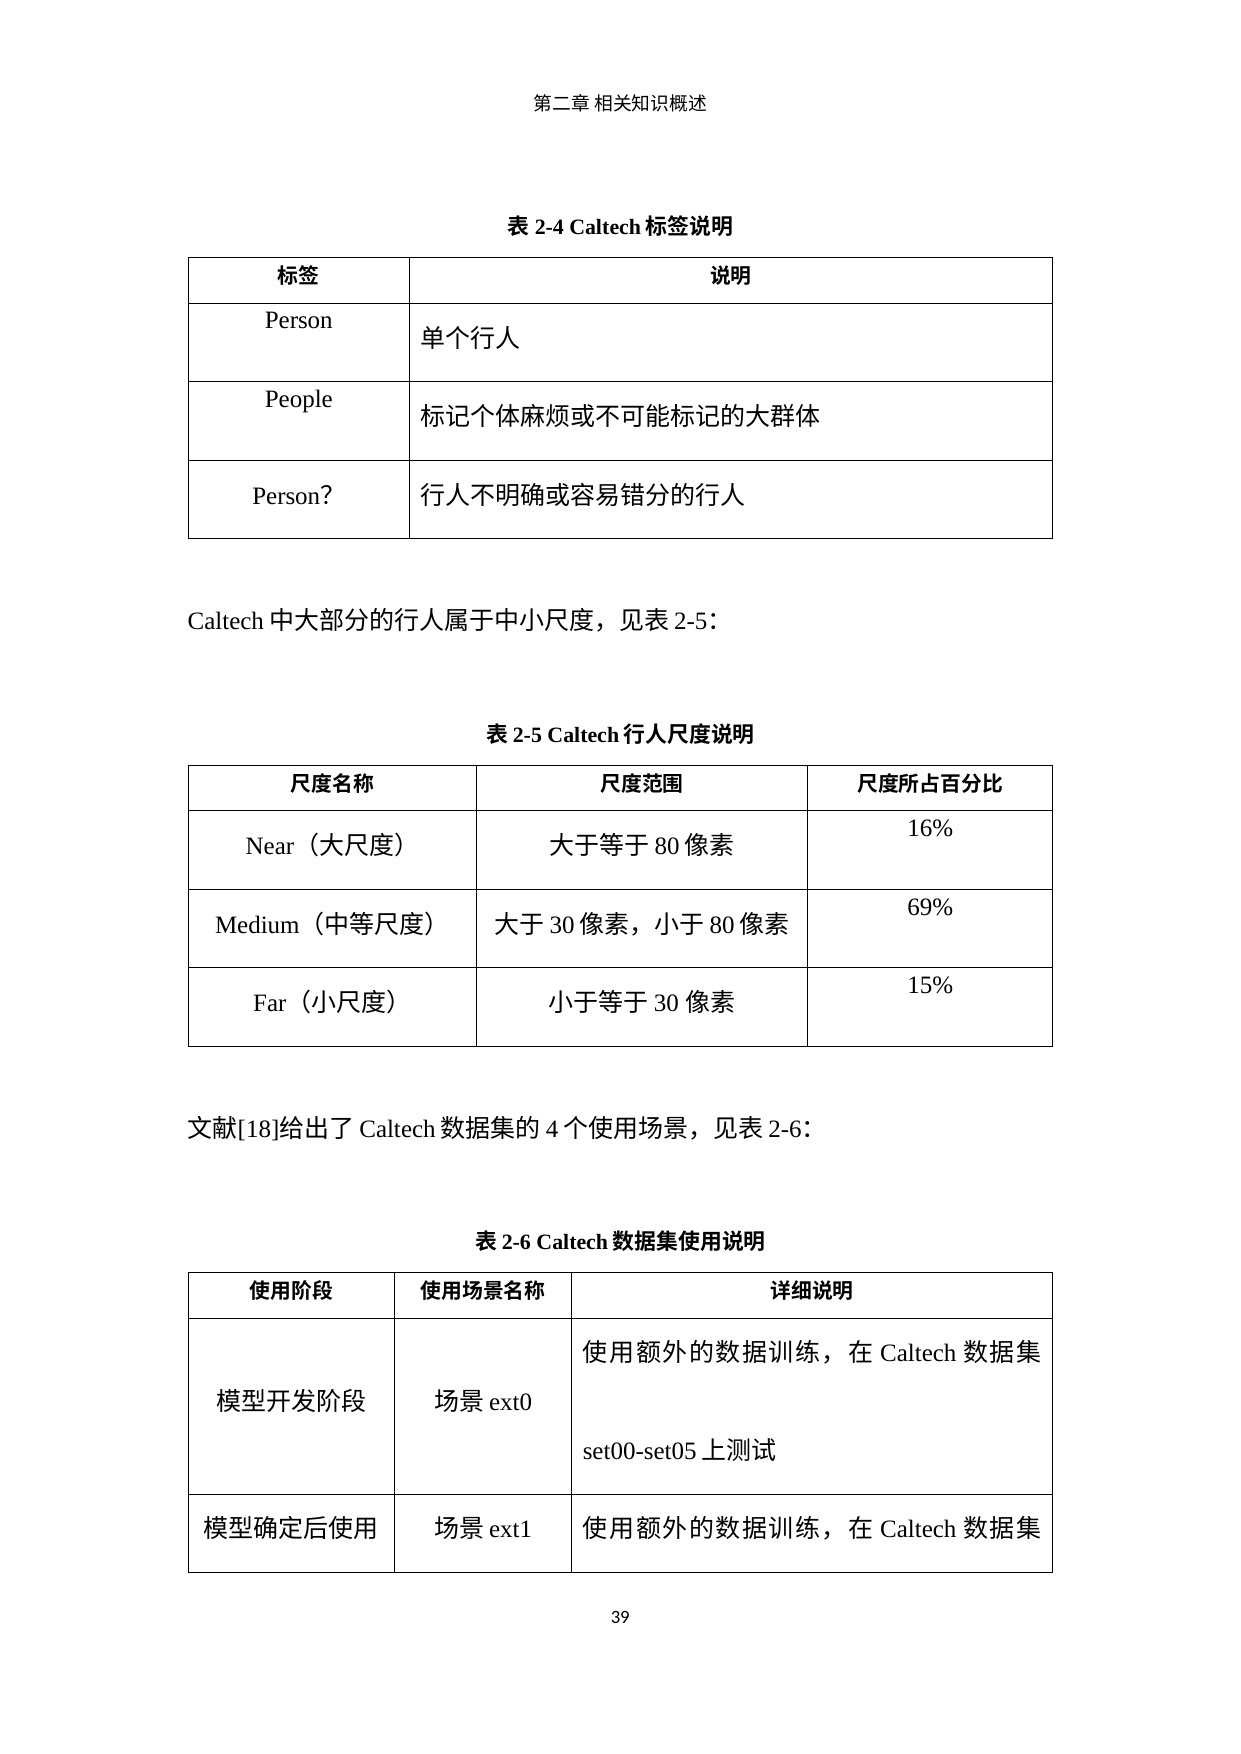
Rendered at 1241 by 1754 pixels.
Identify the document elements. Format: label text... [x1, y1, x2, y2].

table_cell 单个行人 [410, 304, 1052, 381]
table_cell 模型开发阶段 [189, 1319, 394, 1493]
table_cell People [189, 382, 409, 460]
table_cell 15% [808, 968, 1052, 1046]
table_cell 模型确定后使用 [189, 1495, 394, 1572]
table_header 尺度所占百分比 [808, 766, 1052, 810]
table_cell Far（小尺度） [189, 968, 476, 1046]
table_cell 16% [808, 811, 1052, 889]
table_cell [572, 1495, 1052, 1572]
table_cell 场景ext0 [395, 1319, 571, 1493]
table_cell Person？ [189, 461, 409, 538]
table_header 使用阶段 [189, 1273, 394, 1317]
text 表 2-6 Caltech数据集使用说明 [187, 1224, 1053, 1256]
text Caltech中大部分的行人属于中小尺度，见表2-5： [187, 586, 1053, 651]
table_header 详细说明 [572, 1273, 1052, 1317]
table_header 说明 [410, 258, 1052, 303]
table_cell 场景ext1 [395, 1495, 571, 1572]
table_cell 标记个体麻烦或不可能标记的大群体 [410, 382, 1052, 460]
table_cell 使用额外的数据训练，在Caltech数据集set00-set05上测试 [572, 1319, 1052, 1493]
table_header 标签 [189, 258, 409, 303]
table_cell 行人不明确或容易错分的行人 [410, 461, 1052, 538]
table_header 使用场景名称 [395, 1273, 571, 1317]
table_header 尺度名称 [189, 766, 476, 810]
table_cell Person [189, 304, 409, 381]
table_header 尺度范围 [477, 766, 807, 810]
table_cell Medium（中等尺度） [189, 890, 476, 967]
table_cell 大于30像素，小于80像素 [477, 890, 807, 967]
table_cell 69% [808, 890, 1052, 967]
table_cell 小于等于30 像素 [477, 968, 807, 1046]
text 表 2-4 Caltech标签说明 [187, 209, 1053, 241]
table_cell 大于等于80像素 [477, 811, 807, 889]
table_cell Near（大尺度） [189, 811, 476, 889]
text 文献[18]给出了Caltech数据集的4个使用场景，见表2-6： [187, 1094, 1053, 1159]
text 表 2-5 Caltech行人尺度说明 [187, 716, 1053, 749]
